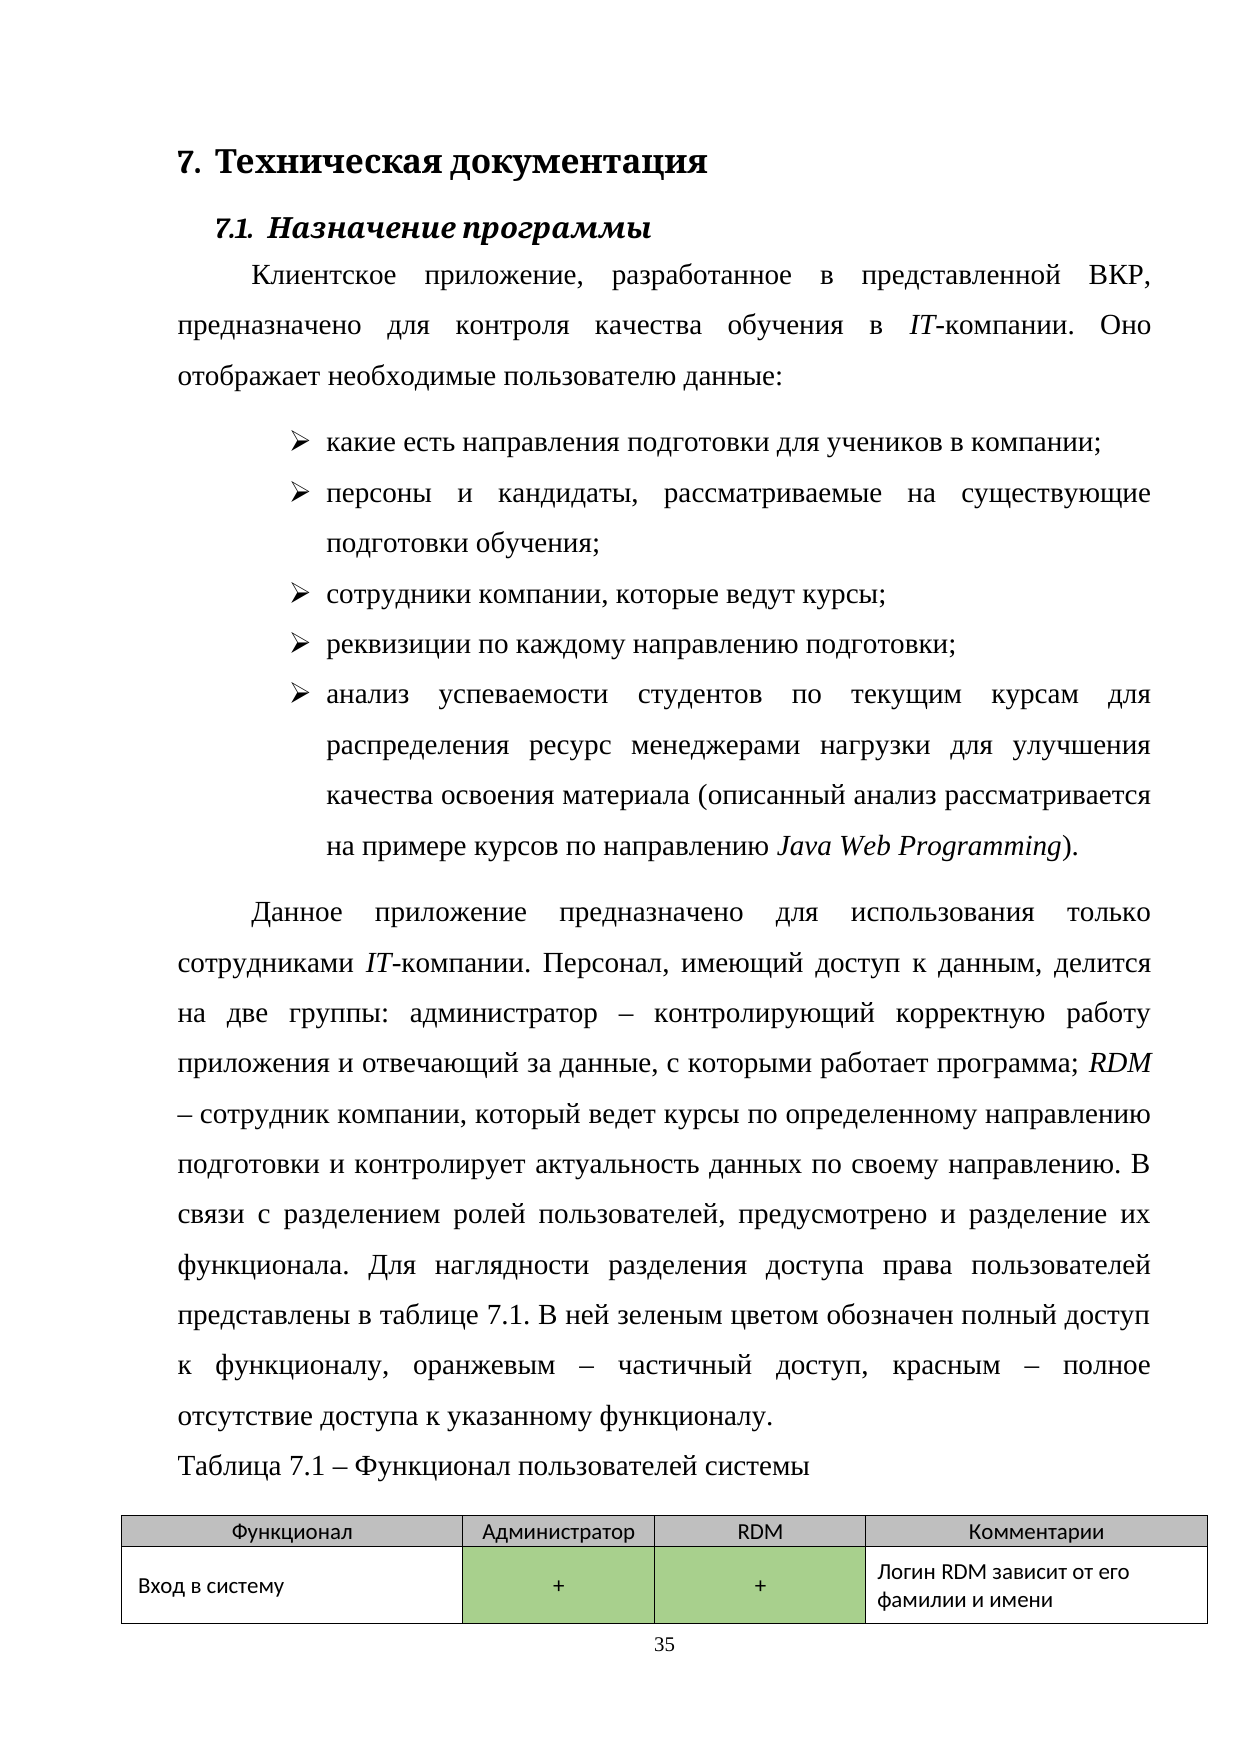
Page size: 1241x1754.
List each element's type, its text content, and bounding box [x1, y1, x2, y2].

table_cell + [655, 1547, 865, 1623]
text Таблица 7.1 – Функционал пользователей системы [177, 1448, 1152, 1482]
list какие есть направления подготовки для учеников в компании; [288, 424, 1152, 458]
text Клиентское приложение, разработанное в представленной ВКР, предназначено для контроля качества обучения в IT-компании. Оно отображает необходимые пользователю данные: [177, 257, 1152, 391]
table_header RDM [655, 1516, 865, 1546]
table_header Администратор [463, 1516, 654, 1546]
list анализ успеваемости студентов по текущим курсам для распределения ресурс менеджерами нагрузки для улучшения качества освоения материала (описанный анализ рассматривается на примере курсов по направлению Java Web Programming). [288, 677, 1152, 861]
text Данное приложение предназначено для использования только сотрудниками IT-компании. Персонал, имеющий доступ к данным, делится на две группы: администратор – контролирующий корректную работу приложения и отвечающий за данные, с которыми работает программа; RDM – сотрудник компании, который ведет курсы по определенному направлению подготовки и контролирует актуальность данных по своему направлению. В связи с разделением ролей пользователей, предусмотрено и разделение их функционала. Для наглядности разделения доступа права пользователей представлены в таблице 7.1. В ней зеленым цветом обозначен полный доступ к функционалу, оранжевым – частичный доступ, красным – полное отсутствие доступа к указанному функционалу. [177, 894, 1152, 1431]
table_cell + [463, 1547, 654, 1623]
table_header Функционал [122, 1516, 462, 1546]
list сотрудники компании, которые ведут курсы; [288, 576, 1152, 609]
table_cell Логин RDM зависит от его фамилии и имени [866, 1547, 1207, 1623]
list Техническая документация [177, 143, 1152, 181]
list реквизиции по каждому направлению подготовки; [288, 626, 1152, 660]
list Назначение программы [214, 212, 1152, 246]
table_cell Вход в систему [122, 1547, 462, 1623]
table_header Комментарии [866, 1516, 1207, 1546]
list персоны и кандидаты, рассматриваемые на существующие подготовки обучения; [288, 475, 1152, 559]
